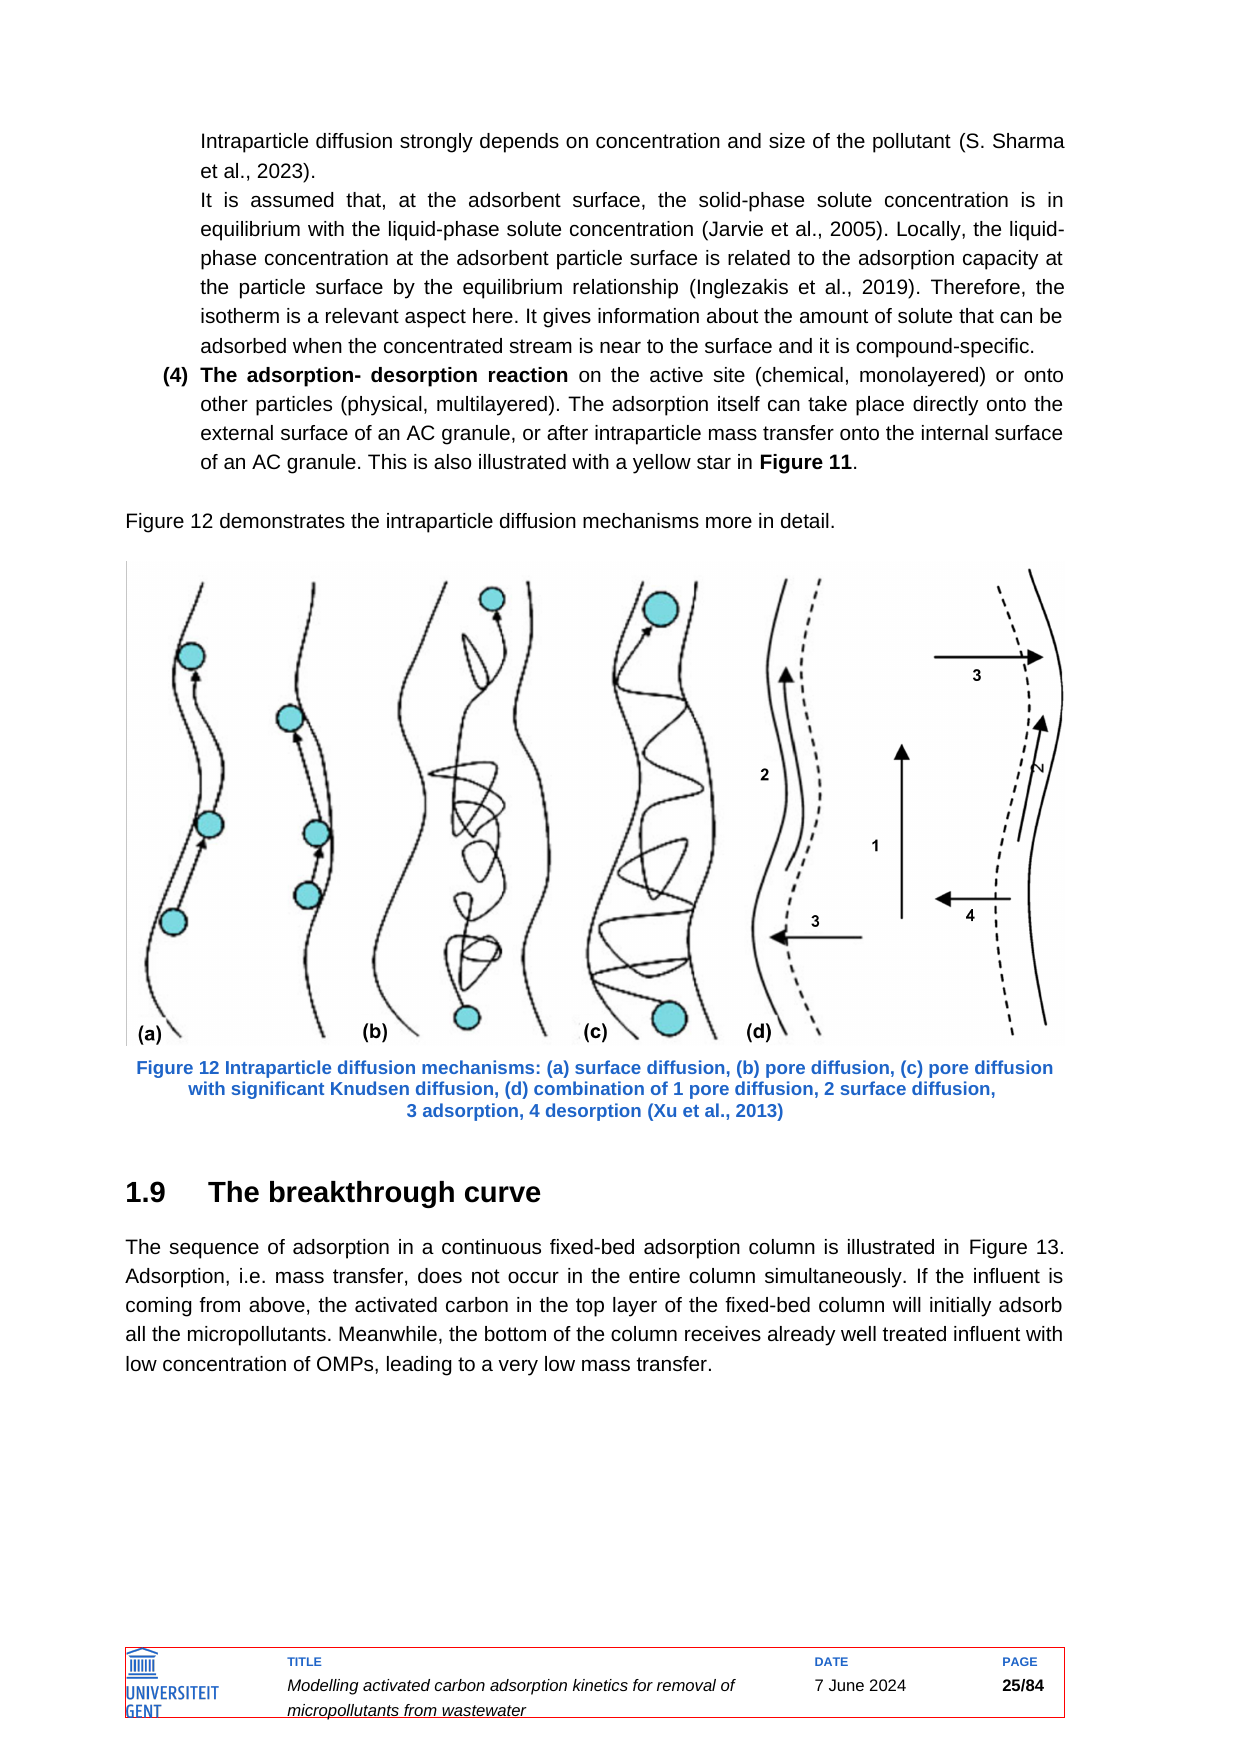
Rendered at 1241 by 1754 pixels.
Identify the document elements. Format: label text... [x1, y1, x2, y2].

picture [95, 1623, 252, 1749]
text Figure 12 demonstrates the intraparticle diffusion mechanisms more in detail. [125, 503, 1065, 532]
subtitle The breakthrough curve [125, 1171, 1065, 1209]
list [163, 124, 1065, 182]
list The adsorption- desorption reaction on the active site (chemical, monolayered) or onto other particles (physical, multilayered). The adsorption itself can take place directly onto the external surface of an AC granule, or after intraparticle mass transfer onto the internal surface of an AC granule. This is also illustrated with a yellow star in Figure 11. [163, 357, 1065, 474]
text The sequence of adsorption in a continuous fixed-bed adsorption column is illustrated in Figure 13. Adsorption, i.e. mass transfer, does not occur in the entire column simultaneously. If the influent is coming from above, the activated carbon in the top layer of the fixed-bed column will initially adsorb all the micropollutants. Meanwhile, the bottom of the column receives already well treated influent with low concentration of OMPs, leading to a very low mass transfer. [125, 1229, 1065, 1375]
list It is assumed that, at the adsorbent surface, the solid-phase solute concentration is in equilibrium with the liquid-phase solute concentration (Jarvie et al., 2005). Locally, the liquid-phase concentration at the adsorbent particle surface is related to the adsorption capacity at the particle surface by the equilibrium relationship (Inglezakis et al., 2019). Therefore, the isotherm is a relevant aspect here. It gives information about the amount of solute that can be adsorbed when the concentrated stream is near to the surface and it is compound-specific. [200, 182, 1065, 357]
text Figure 12 Intraparticle diffusion mechanisms: (a) surface diffusion, (b) pore diffusion, (c) pore diffusion with significant Knudsen diffusion, (d) combination of 1 pore diffusion, 2 surface diffusion, 3 adsorption, 4 desorption (Xu et al., 2013) [125, 1057, 1065, 1121]
picture [125, 561, 1065, 1057]
